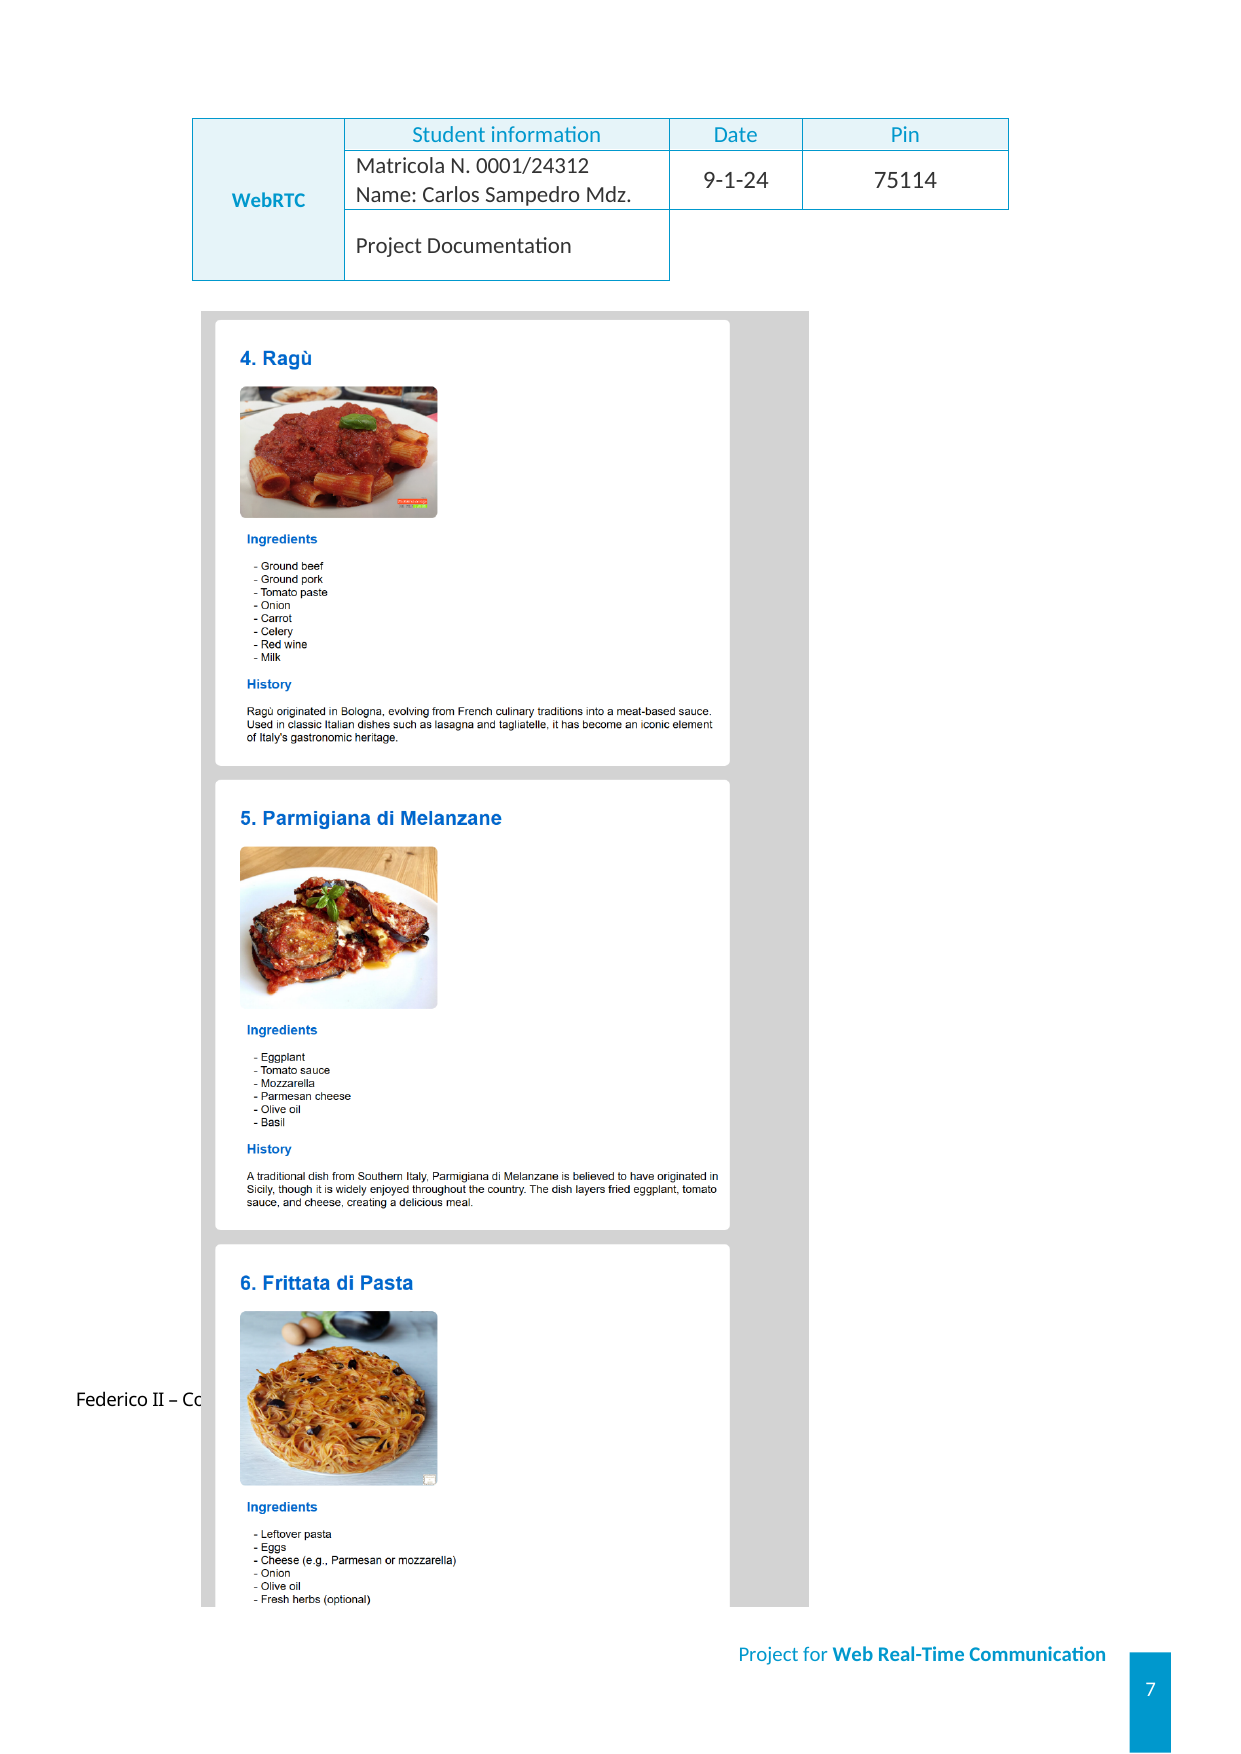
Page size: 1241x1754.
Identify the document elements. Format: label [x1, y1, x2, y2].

picture [201, 311, 809, 1607]
